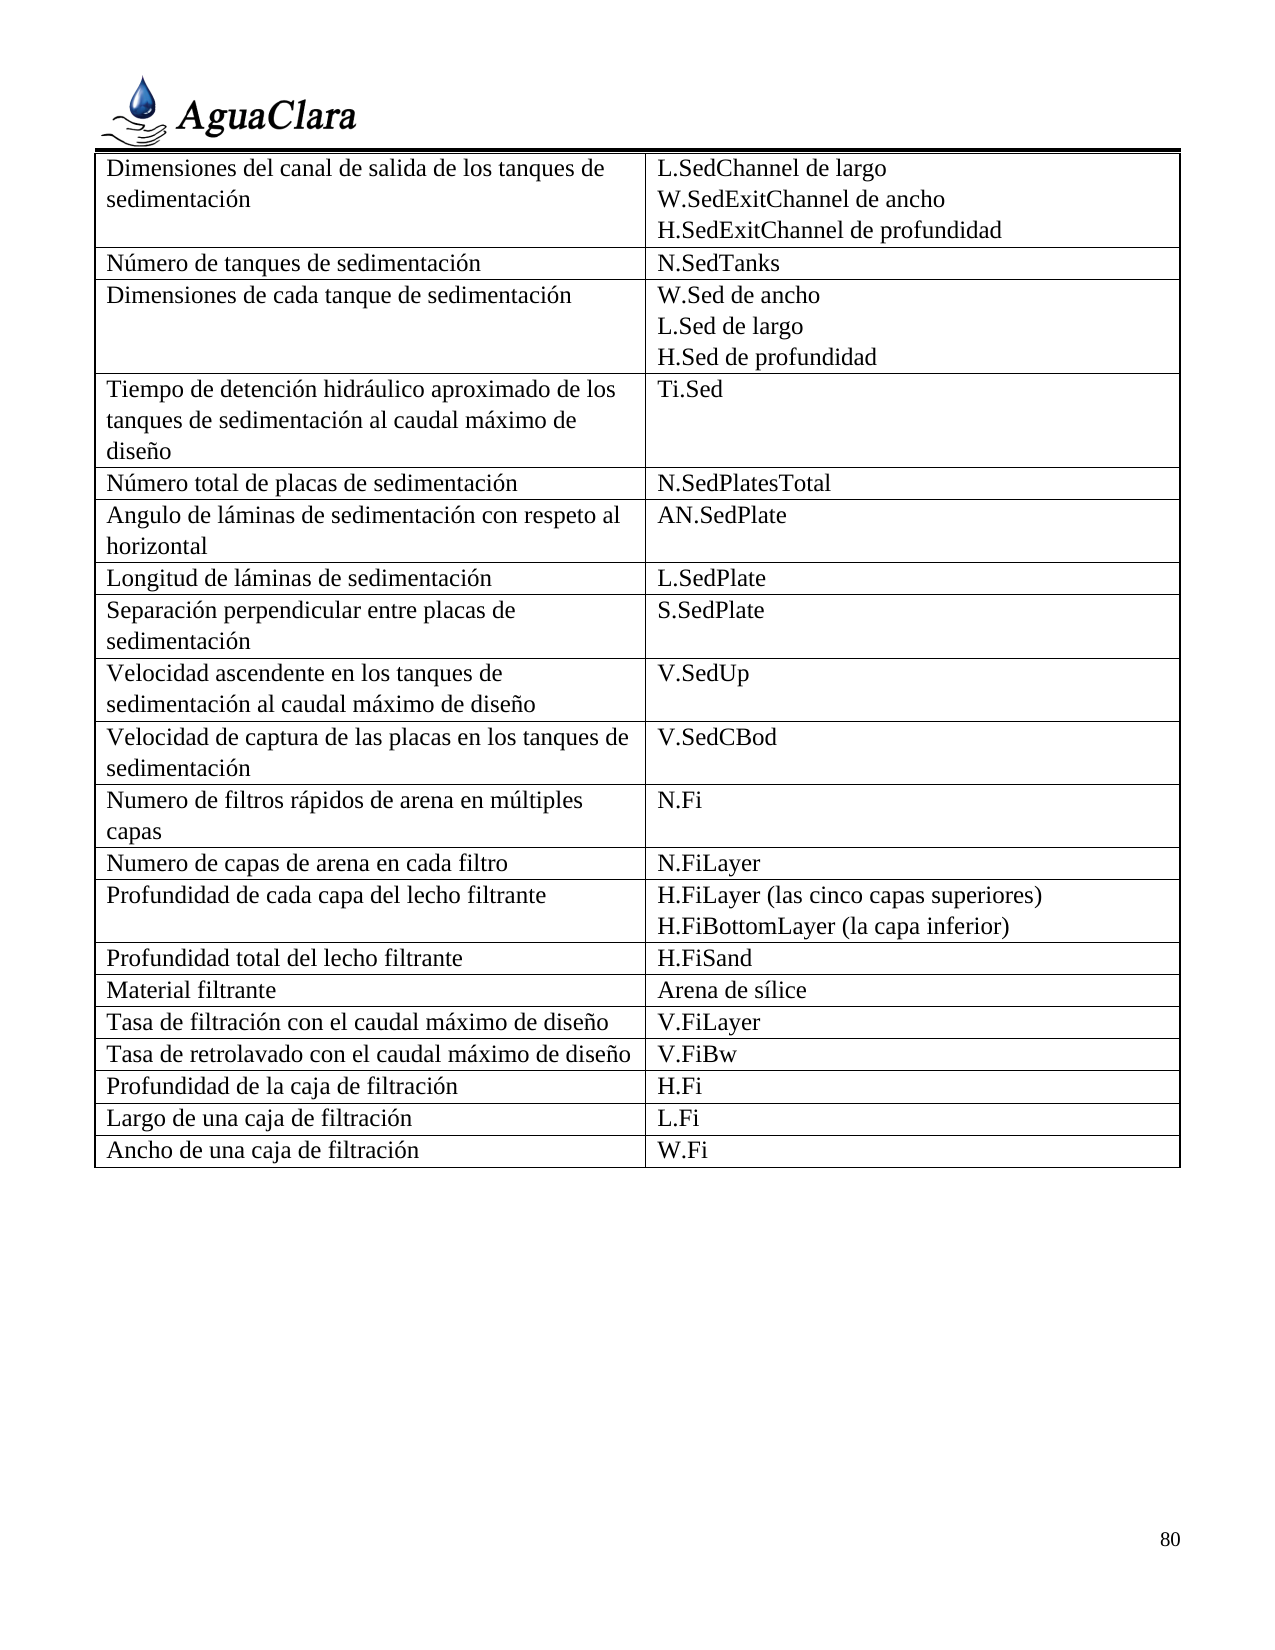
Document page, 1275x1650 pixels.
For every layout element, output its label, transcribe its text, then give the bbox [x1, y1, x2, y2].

table_cell Arena de sílice [646, 975, 1179, 1006]
table_cell V.SedUp [646, 659, 1179, 721]
table_cell H.FiLayer (las cinco capas superiores) H.FiBottomLayer (la capa inferior) [646, 880, 1179, 942]
table_cell AN.SedPlate [646, 500, 1179, 562]
table_cell Tasa de filtración con el caudal máximo de diseño [96, 1007, 645, 1038]
table_cell H.FiSand [646, 943, 1179, 974]
table_cell Largo de una caja de filtración [96, 1104, 645, 1134]
table_cell L.SedChannel de largo W.SedExitChannel de ancho H.SedExitChannel de profundidad [646, 154, 1179, 247]
table_cell S.SedPlate [646, 595, 1179, 657]
table_cell V.FiLayer [646, 1007, 1179, 1038]
table_cell Velocidad ascendente en los tanques de sedimentación al caudal máximo de diseño [96, 659, 645, 721]
table_cell Profundidad de cada capa del lecho filtrante [96, 880, 645, 942]
table_cell Dimensiones de cada tanque de sedimentación [96, 280, 645, 373]
table_cell Longitud de láminas de sedimentación [96, 563, 645, 594]
table_cell Ancho de una caja de filtración [96, 1136, 645, 1167]
table_cell L.Fi [646, 1104, 1179, 1134]
table_cell N.FiLayer [646, 848, 1179, 879]
table_cell Separación perpendicular entre placas de sedimentación [96, 595, 645, 657]
table_cell W.Sed de ancho L.Sed de largo H.Sed de profundidad [646, 280, 1179, 373]
table_cell Número total de placas de sedimentación [96, 468, 645, 499]
table_cell H.Fi [646, 1071, 1179, 1102]
table_cell L.SedPlate [646, 563, 1179, 594]
table_cell Velocidad de captura de las placas en los tanques de sedimentación [96, 722, 645, 784]
table_cell N.SedTanks [646, 248, 1179, 279]
table_cell Profundidad de la caja de filtración [96, 1071, 645, 1102]
table_cell Numero de filtros rápidos de arena en múltiples capas [96, 785, 645, 847]
table_cell Numero de capas de arena en cada filtro [96, 848, 645, 879]
table_cell Tasa de retrolavado con el caudal máximo de diseño [96, 1039, 645, 1070]
table_cell Tiempo de detención hidráulico aproximado de los tanques de sedimentación al caudal máximo de diseño [96, 374, 645, 467]
table_cell Ti.Sed [646, 374, 1179, 467]
table_cell N.Fi [646, 785, 1179, 847]
table_cell Material filtrante [96, 975, 645, 1006]
table_cell Número de tanques de sedimentación [96, 248, 645, 279]
table_cell Angulo de láminas de sedimentación con respeto al horizontal [96, 500, 645, 562]
picture [94, 75, 373, 148]
table_cell W.Fi [646, 1136, 1179, 1167]
table_cell V.SedCBod [646, 722, 1179, 784]
table_cell N.SedPlatesTotal [646, 468, 1179, 499]
table_cell Dimensiones del canal de salida de los tanques de sedimentación [96, 154, 645, 247]
table_cell V.FiBw [646, 1039, 1179, 1070]
table_cell Profundidad total del lecho filtrante [96, 943, 645, 974]
